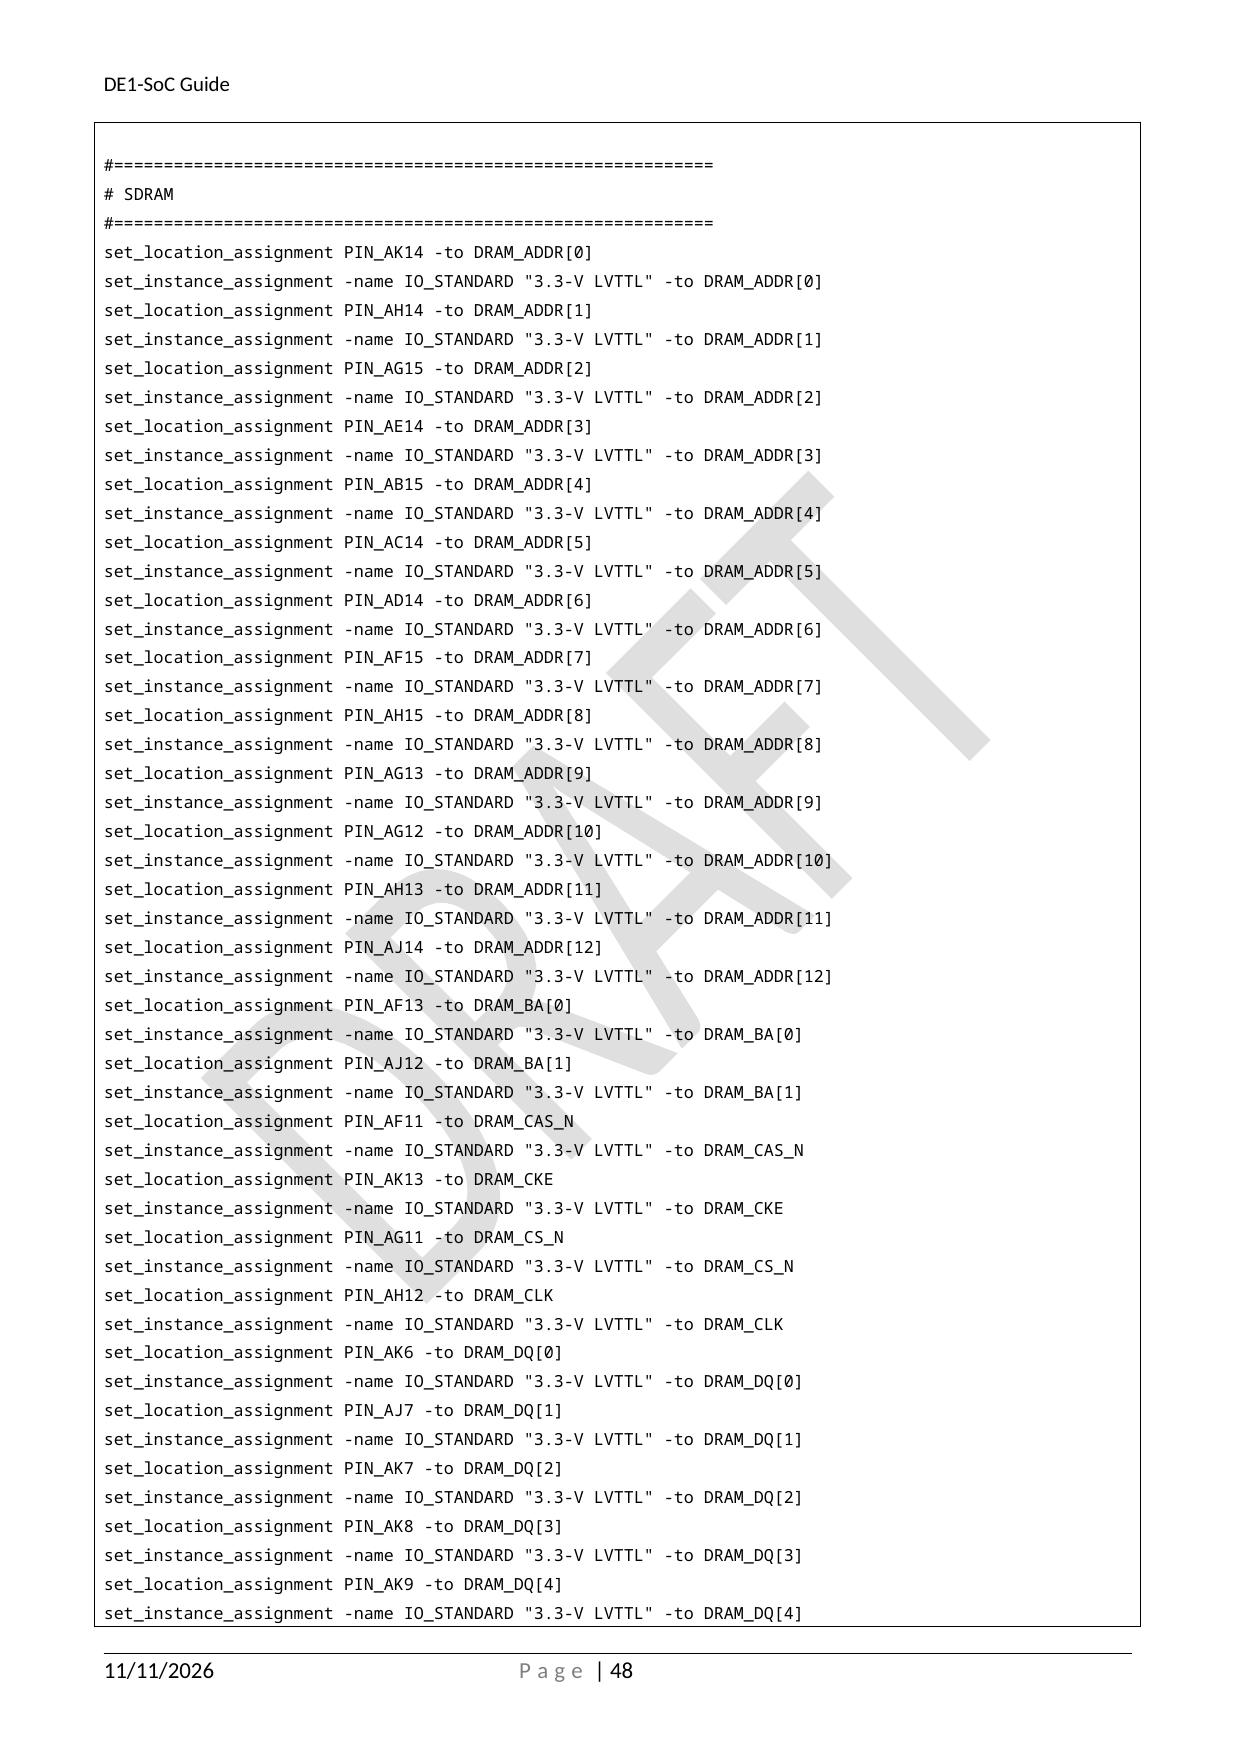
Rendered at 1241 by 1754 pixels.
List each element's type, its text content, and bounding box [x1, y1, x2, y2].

text set_instance_assignment -name IO_STANDARD "3.3-V LVTTL" -to DRAM_ADDR[2] [95, 382, 1140, 408]
text set_instance_assignment -name IO_STANDARD "3.3-V LVTTL" -to DRAM_ADDR[3] [95, 440, 1140, 466]
text set_instance_assignment -name IO_STANDARD "3.3-V LVTTL" -to DRAM_ADDR[7] [95, 672, 1140, 698]
text set_instance_assignment -name IO_STANDARD "3.3-V LVTTL" -to DRAM_DQ[3] [95, 1541, 1140, 1566]
text set_location_assignment PIN_AK8 -to DRAM_DQ[3] [95, 1512, 1140, 1537]
text set_location_assignment PIN_AG12 -to DRAM_ADDR[10] [95, 817, 1140, 842]
text set_location_assignment PIN_AG13 -to DRAM_ADDR[9] [95, 759, 1140, 784]
text set_location_assignment PIN_AK9 -to DRAM_DQ[4] [95, 1569, 1140, 1595]
text set_location_assignment PIN_AK7 -to DRAM_DQ[2] [95, 1454, 1140, 1479]
text set_location_assignment PIN_AJ7 -to DRAM_DQ[1] [95, 1396, 1140, 1422]
text set_instance_assignment -name IO_STANDARD "3.3-V LVTTL" -to DRAM_CAS_N [95, 1135, 1140, 1161]
text set_location_assignment PIN_AK13 -to DRAM_CKE [95, 1164, 1140, 1190]
text set_instance_assignment -name IO_STANDARD "3.3-V LVTTL" -to DRAM_DQ[4] [95, 1598, 1140, 1626]
text #============================================================ [95, 208, 1140, 234]
text set_location_assignment PIN_AJ12 -to DRAM_BA[1] [95, 1048, 1140, 1074]
text set_location_assignment PIN_AF15 -to DRAM_ADDR[7] [95, 643, 1140, 669]
text set_location_assignment PIN_AH12 -to DRAM_CLK [95, 1280, 1140, 1306]
text set_instance_assignment -name IO_STANDARD "3.3-V LVTTL" -to DRAM_ADDR[5] [95, 556, 1140, 582]
text set_instance_assignment -name IO_STANDARD "3.3-V LVTTL" -to DRAM_ADDR[11] [95, 903, 1140, 929]
text set_instance_assignment -name IO_STANDARD "3.3-V LVTTL" -to DRAM_DQ[2] [95, 1483, 1140, 1508]
text set_location_assignment PIN_AK14 -to DRAM_ADDR[0] [95, 237, 1140, 263]
text set_location_assignment PIN_AD14 -to DRAM_ADDR[6] [95, 585, 1140, 611]
text set_location_assignment PIN_AC14 -to DRAM_ADDR[5] [95, 527, 1140, 553]
text set_instance_assignment -name IO_STANDARD "3.3-V LVTTL" -to DRAM_ADDR[6] [95, 614, 1140, 640]
text set_location_assignment PIN_AG15 -to DRAM_ADDR[2] [95, 353, 1140, 379]
text set_location_assignment PIN_AG11 -to DRAM_CS_N [95, 1222, 1140, 1248]
text set_location_assignment PIN_AH13 -to DRAM_ADDR[11] [95, 874, 1140, 900]
text set_instance_assignment -name IO_STANDARD "3.3-V LVTTL" -to DRAM_DQ[1] [95, 1425, 1140, 1451]
text set_instance_assignment -name IO_STANDARD "3.3-V LVTTL" -to DRAM_ADDR[10] [95, 846, 1140, 871]
text set_instance_assignment -name IO_STANDARD "3.3-V LVTTL" -to DRAM_ADDR[8] [95, 730, 1140, 756]
text set_instance_assignment -name IO_STANDARD "3.3-V LVTTL" -to DRAM_ADDR[12] [95, 961, 1140, 987]
text set_instance_assignment -name IO_STANDARD "3.3-V LVTTL" -to DRAM_DQ[0] [95, 1367, 1140, 1393]
text set_location_assignment PIN_AK6 -to DRAM_DQ[0] [95, 1338, 1140, 1364]
text set_location_assignment PIN_AH14 -to DRAM_ADDR[1] [95, 295, 1140, 321]
text set_instance_assignment -name IO_STANDARD "3.3-V LVTTL" -to DRAM_ADDR[9] [95, 788, 1140, 813]
text set_location_assignment PIN_AB15 -to DRAM_ADDR[4] [95, 469, 1140, 495]
text set_location_assignment PIN_AF11 -to DRAM_CAS_N [95, 1106, 1140, 1132]
text set_location_assignment PIN_AE14 -to DRAM_ADDR[3] [95, 411, 1140, 437]
text set_instance_assignment -name IO_STANDARD "3.3-V LVTTL" -to DRAM_CLK [95, 1309, 1140, 1335]
text set_instance_assignment -name IO_STANDARD "3.3-V LVTTL" -to DRAM_ADDR[0] [95, 266, 1140, 292]
text set_instance_assignment -name IO_STANDARD "3.3-V LVTTL" -to DRAM_CKE [95, 1193, 1140, 1219]
text #============================================================ [95, 151, 1140, 176]
text set_instance_assignment -name IO_STANDARD "3.3-V LVTTL" -to DRAM_ADDR[4] [95, 498, 1140, 524]
text set_instance_assignment -name IO_STANDARD "3.3-V LVTTL" -to DRAM_BA[1] [95, 1077, 1140, 1103]
text set_location_assignment PIN_AH15 -to DRAM_ADDR[8] [95, 701, 1140, 727]
text # SDRAM [95, 179, 1140, 205]
text set_instance_assignment -name IO_STANDARD "3.3-V LVTTL" -to DRAM_CS_N [95, 1251, 1140, 1277]
text set_location_assignment PIN_AF13 -to DRAM_BA[0] [95, 990, 1140, 1016]
text set_location_assignment PIN_AJ14 -to DRAM_ADDR[12] [95, 932, 1140, 958]
text set_instance_assignment -name IO_STANDARD "3.3-V LVTTL" -to DRAM_ADDR[1] [95, 324, 1140, 350]
text set_instance_assignment -name IO_STANDARD "3.3-V LVTTL" -to DRAM_BA[0] [95, 1019, 1140, 1045]
